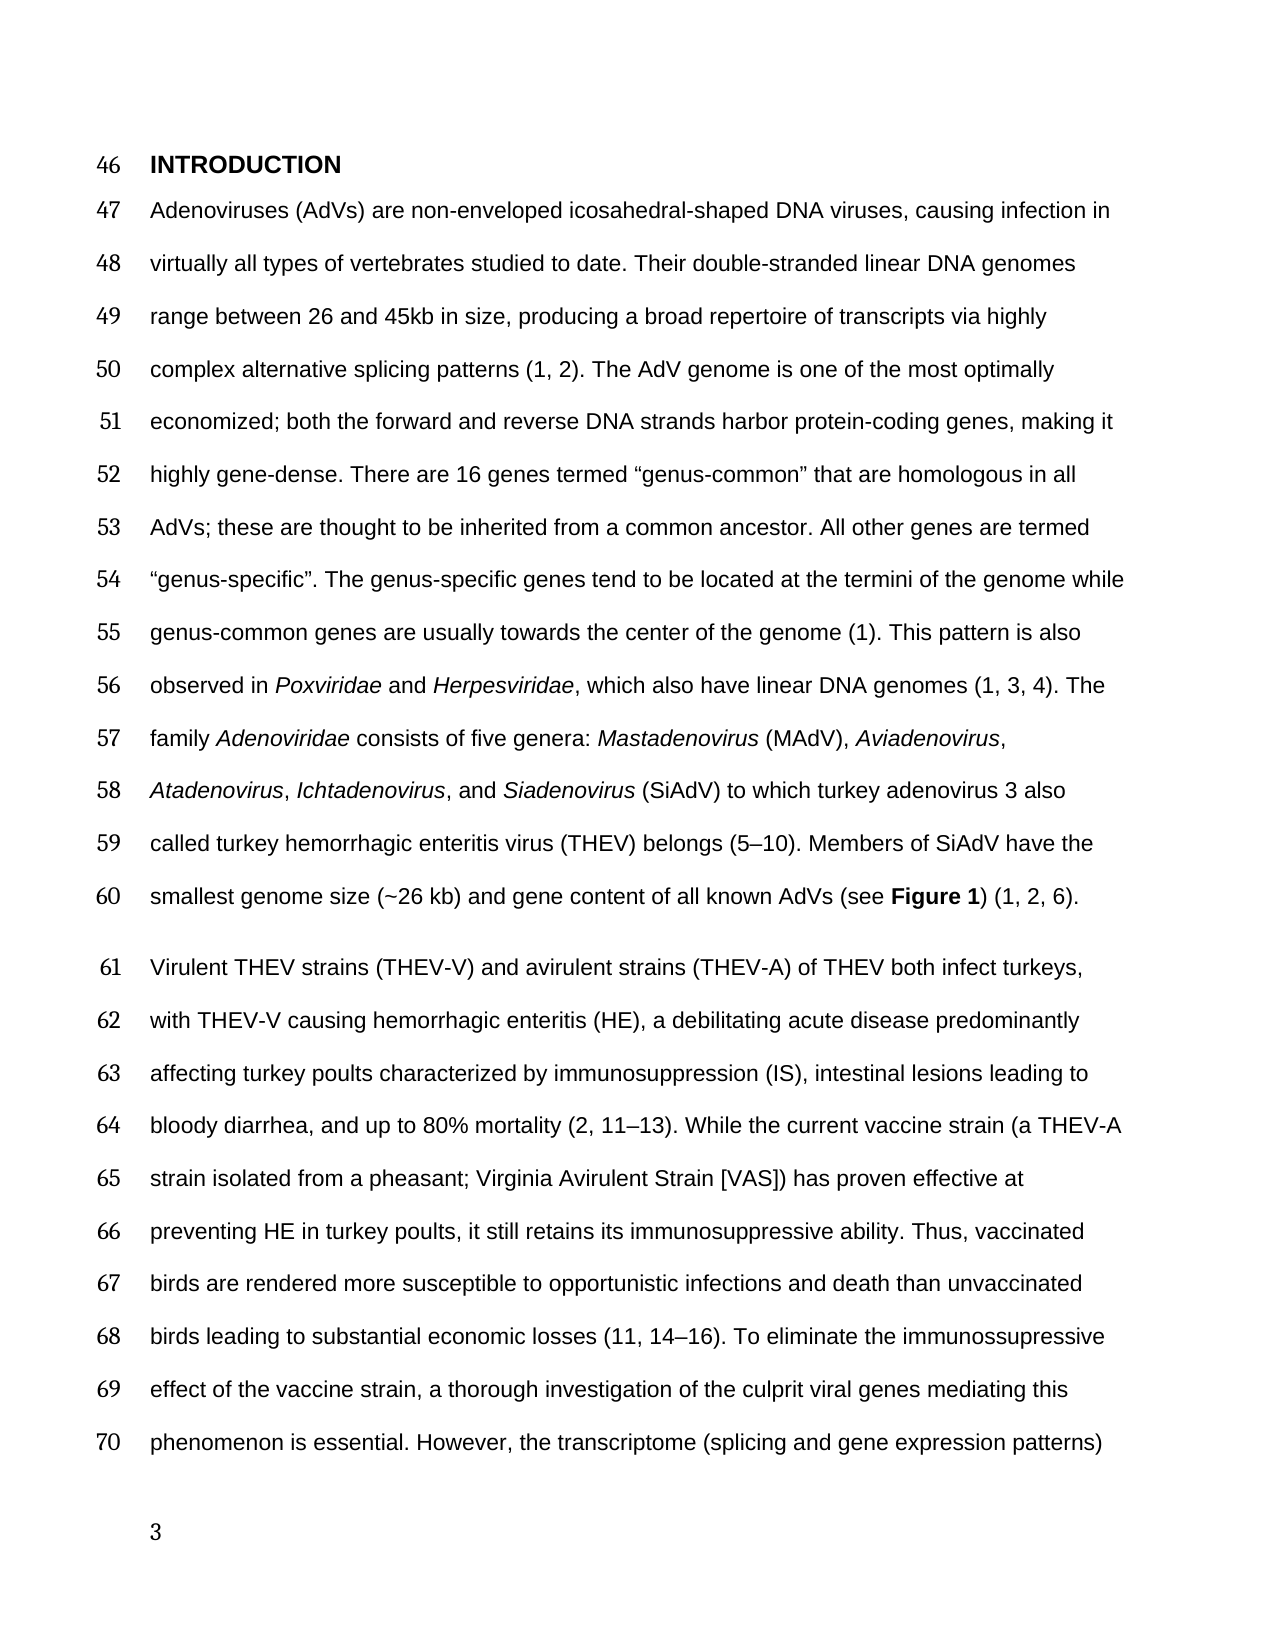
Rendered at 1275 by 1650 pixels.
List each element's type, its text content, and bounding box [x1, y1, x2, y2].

subtitle INTRODUCTION [150, 150, 1125, 179]
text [150, 954, 1125, 1455]
text Adenoviruses (AdVs) are non-enveloped icosahedral-shaped DNA viruses, causing infection in virtually all types of vertebrates studied to date. Their double-stranded linear DNA genomes range between 26 and 45kb in size, producing a broad repertoire of transcripts via highly complex alternative splicing patterns (1, 2). The AdV genome is one of the most optimally economized; both the forward and reverse DNA strands harbor protein-coding genes, making it highly gene-dense. There are 16 genes termed “genus-common” that are homologous in all AdVs; these are thought to be inherited from a common ancestor. All other genes are termed “genus-specific”. The genus-specific genes tend to be located at the termini of the genome while genus-common genes are usually towards the center of the genome (1). This pattern is also observed in Poxviridae and Herpesviridae, which also have linear DNA genomes (1, 3, 4). The family Adenoviridae consists of five genera: Mastadenovirus (MAdV), Aviadenovirus, Atadenovirus, Ichtadenovirus, and Siadenovirus (SiAdV) to which turkey adenovirus 3 also called turkey hemorrhagic enteritis virus (THEV) belongs (5–10). Members of SiAdV have the smallest genome size (~26 kb) and gene content of all known AdVs (see Figure 1) (1, 2, 6). [150, 197, 1125, 909]
